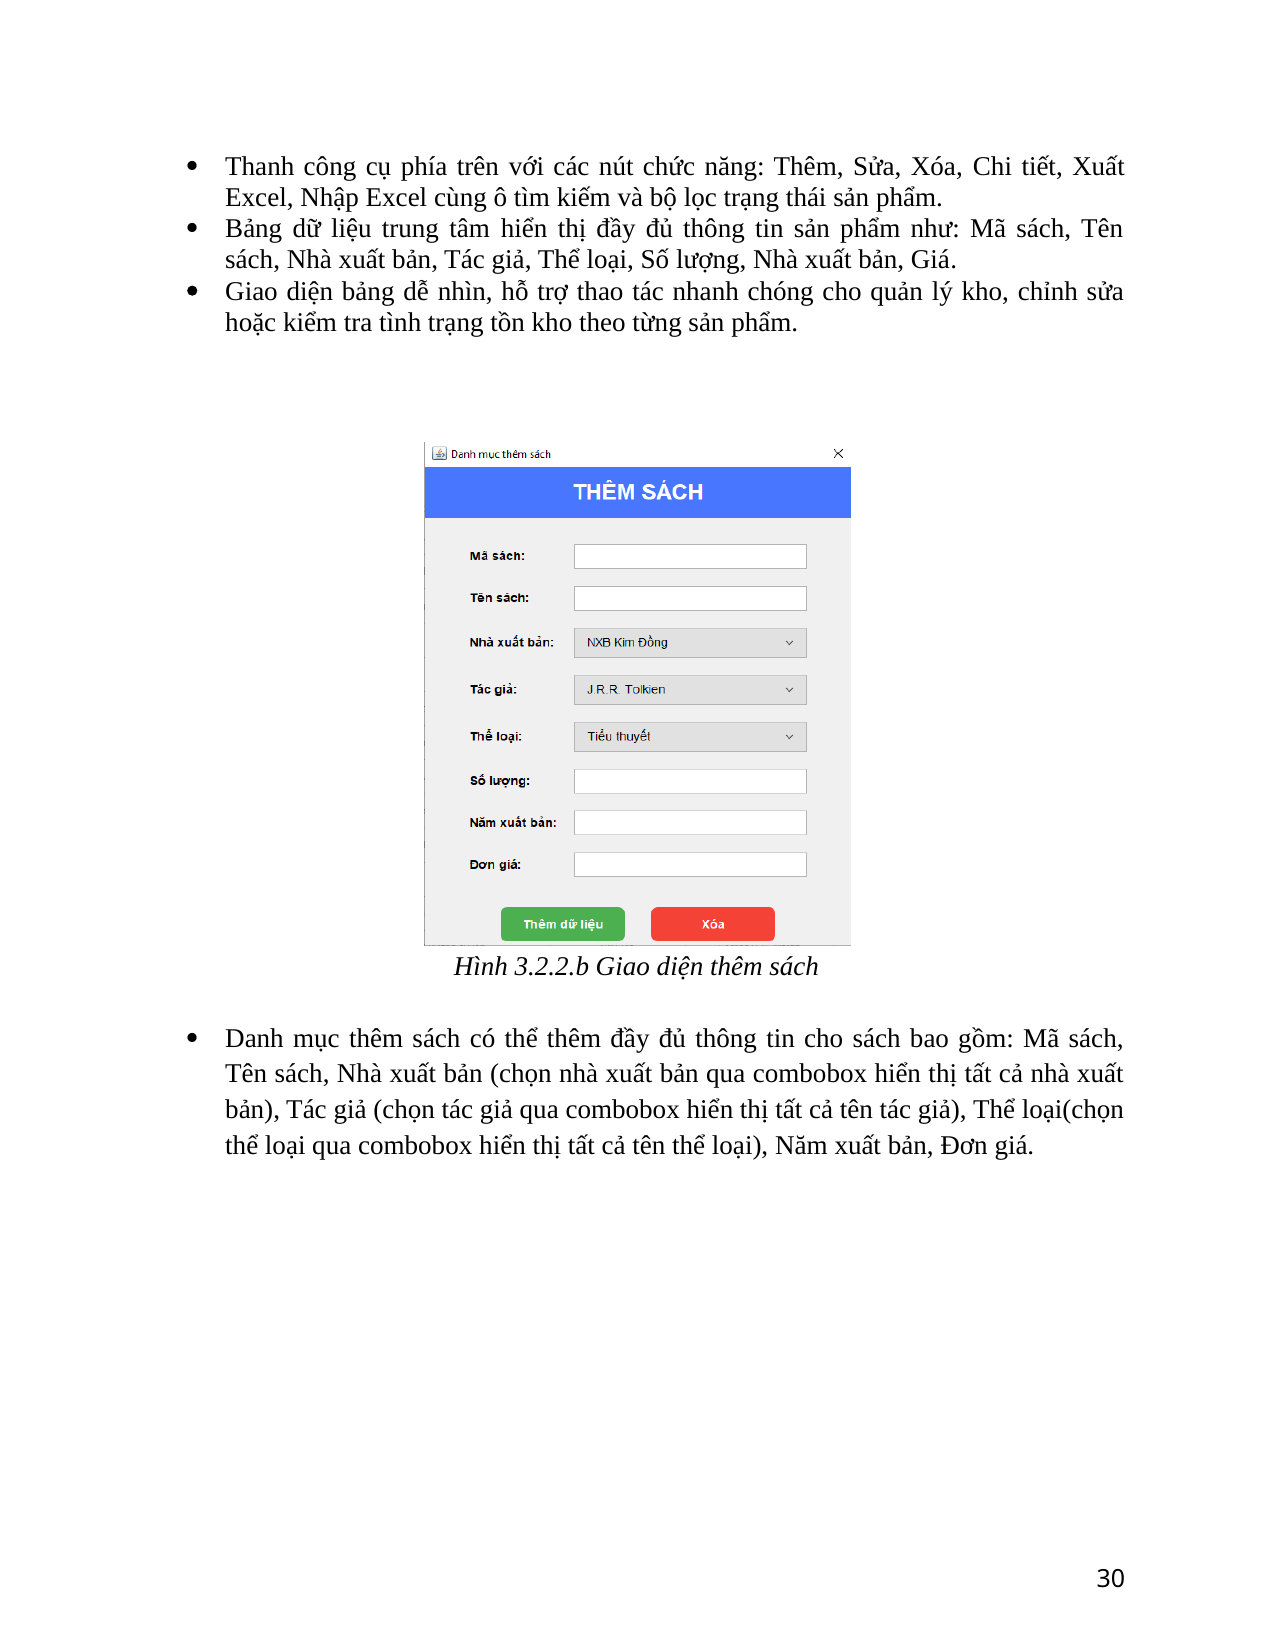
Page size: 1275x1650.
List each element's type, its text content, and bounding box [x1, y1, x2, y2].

list Giao diện bảng dễ nhìn, hỗ trợ thao tác nhanh chóng cho quản lý kho, chỉnh sửa hoặc kiểm tra tình trạng tồn kho theo từng sản phẩm. [187, 275, 1125, 337]
picture [424, 442, 851, 946]
list Thanh công cụ phía trên với các nút chức năng: Thêm, Sửa, Xóa, Chi tiết, Xuất Excel, Nhập Excel cùng ô tìm kiếm và bộ lọc trạng thái sản phẩm. [187, 150, 1125, 212]
list Danh mục thêm sách có thể thêm đầy đủ thông tin cho sách bao gồm: Mã sách, Tên sách, Nhà xuất bản (chọn nhà xuất bản qua combobox hiển thị tất cả nhà xuất bản), Tác giả (chọn tác giả qua combobox hiển thị tất cả tên tác giả), Thể loại(chọn thể loại qua combobox hiển thị tất cả tên thể loại), Năm xuất bản, Đơn giá. [187, 1022, 1125, 1160]
list Hình 3.2.2.b Giao diện thêm sách [150, 950, 1125, 981]
list Bảng dữ liệu trung tâm hiển thị đầy đủ thông tin sản phẩm như: Mã sách, Tên sách, Nhà xuất bản, Tác giả, Thể loại, Số lượng, Nhà xuất bản, Giá. [187, 212, 1125, 275]
